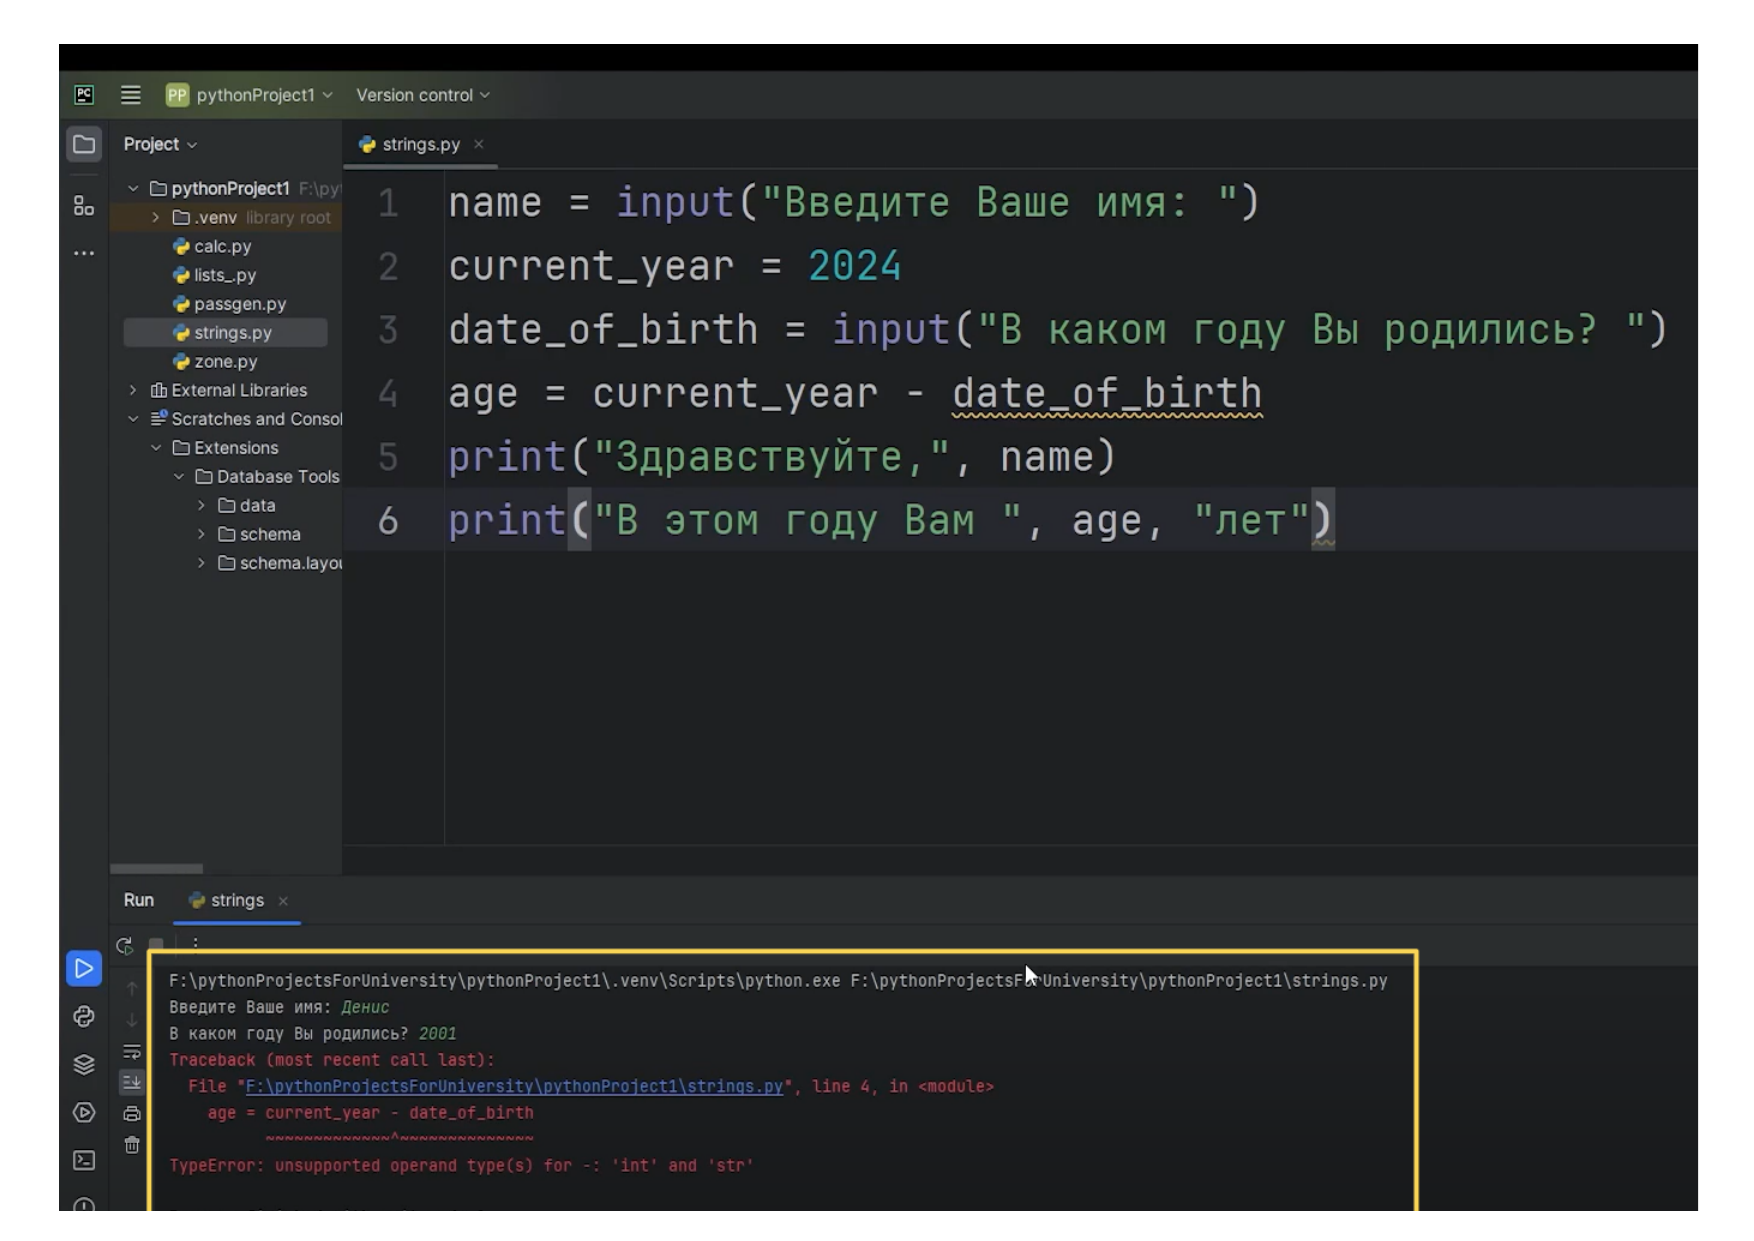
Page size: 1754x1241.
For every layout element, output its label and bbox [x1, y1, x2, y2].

picture [59, 44, 1699, 1211]
